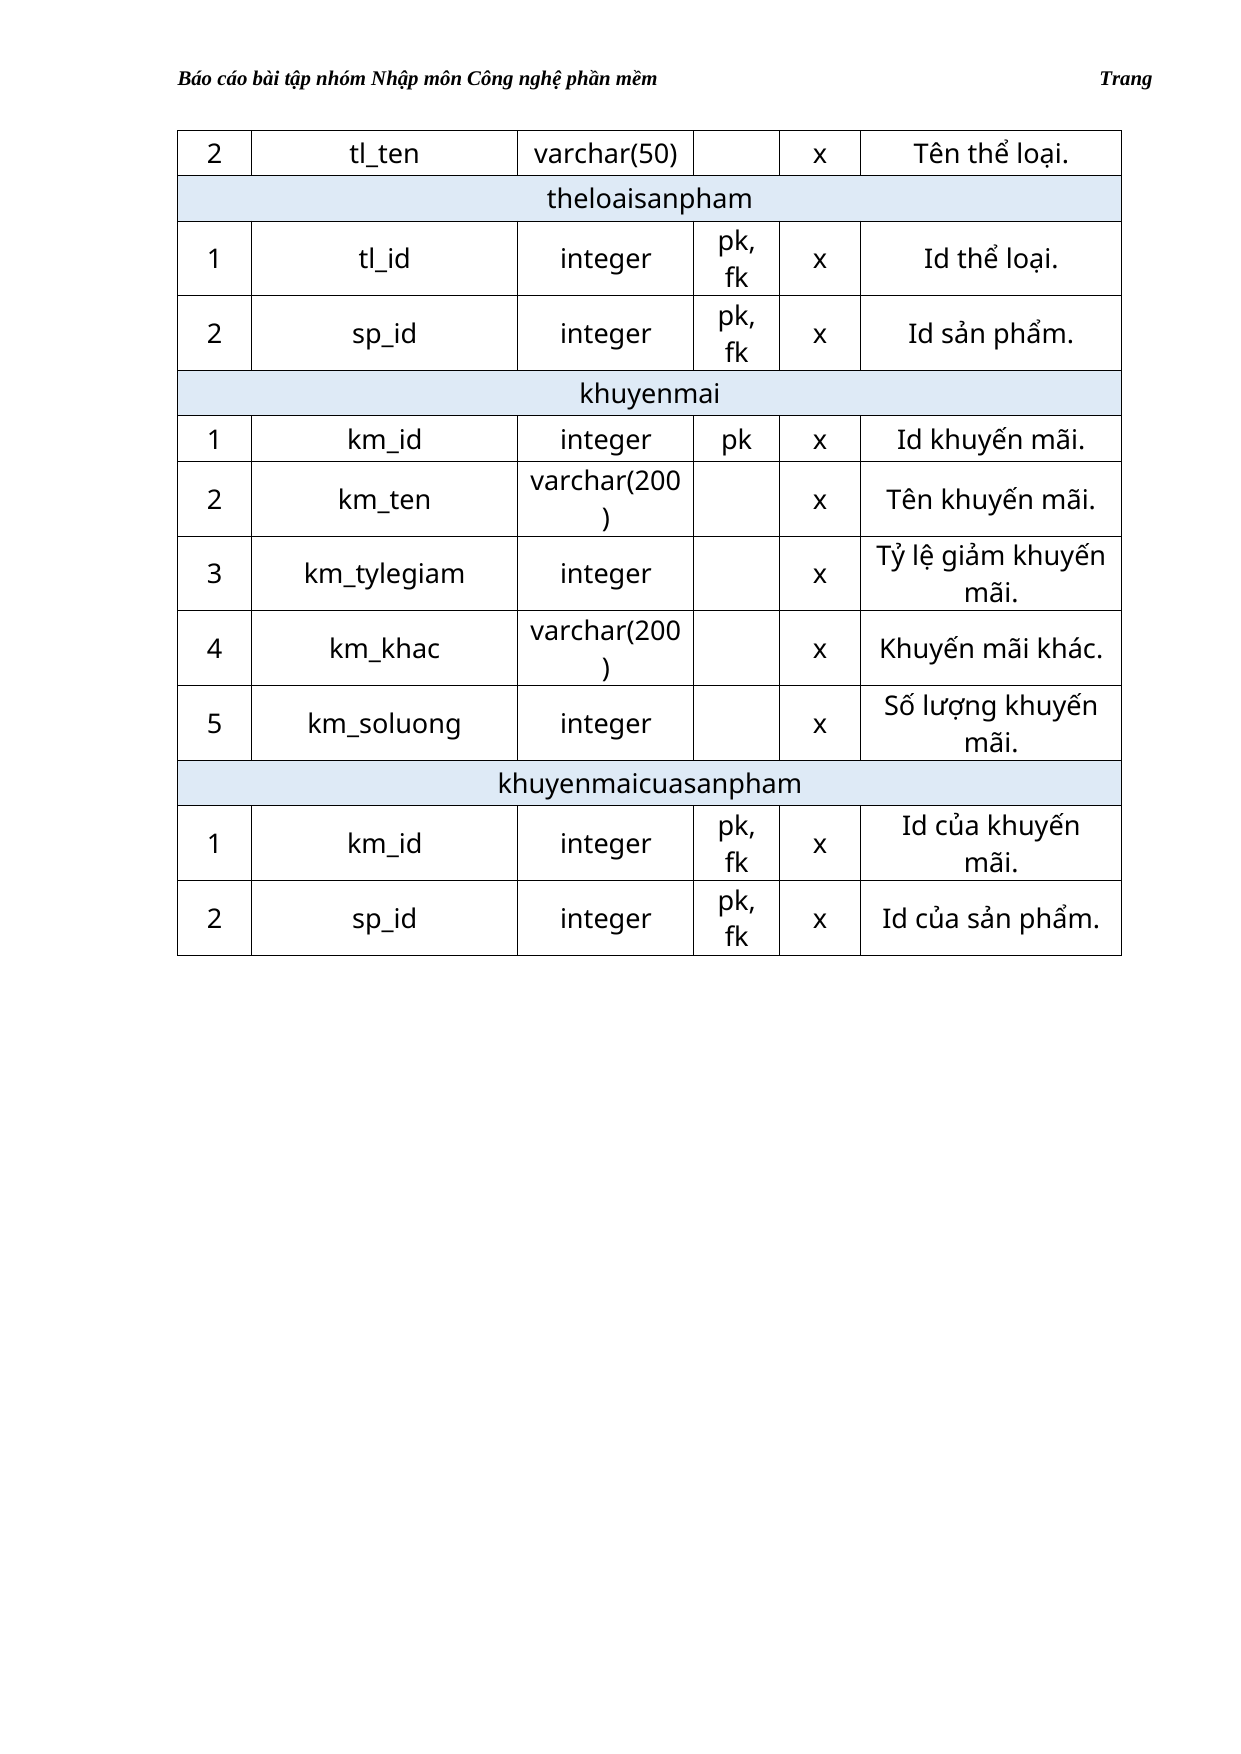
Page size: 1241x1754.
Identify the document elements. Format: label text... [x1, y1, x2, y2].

table_cell integer [518, 296, 693, 370]
table_cell Tỷ lệ giảm khuyến mãi. [861, 537, 1121, 610]
table_cell pk [694, 416, 779, 461]
table_cell 1 [178, 806, 251, 880]
table_cell km_khac [252, 611, 517, 685]
table_cell x [780, 686, 860, 760]
table_cell Khuyến mãi khác. [861, 611, 1121, 685]
table_cell khuyenmaicuasanpham [178, 761, 1121, 805]
table_cell [694, 686, 779, 760]
table_cell [694, 462, 779, 536]
table_cell x [780, 537, 860, 610]
table_cell tl_id [252, 222, 517, 295]
table_cell 3 [178, 537, 251, 610]
table_cell sp_id [252, 881, 517, 955]
table_cell pk, fk [694, 881, 779, 955]
table_cell x [780, 806, 860, 880]
table_cell 2 [178, 296, 251, 370]
table_cell km_soluong [252, 686, 517, 760]
table_cell 4 [178, 611, 251, 685]
table_cell km_id [252, 416, 517, 461]
table_cell Số lượng khuyến mãi. [861, 686, 1121, 760]
table_cell x [780, 462, 860, 536]
table_cell 2 [178, 462, 251, 536]
table_cell 5 [178, 686, 251, 760]
table_cell [694, 611, 779, 685]
table_cell 1 [178, 222, 251, 295]
table_cell 2 [178, 881, 251, 955]
table_cell x [780, 131, 860, 175]
table_cell km_ten [252, 462, 517, 536]
table_cell pk, fk [694, 222, 779, 295]
table_cell integer [518, 416, 693, 461]
table_cell integer [518, 881, 693, 955]
table_cell theloaisanpham [178, 176, 1121, 221]
table_cell [694, 537, 779, 610]
table_cell x [780, 416, 860, 461]
table_cell Tên khuyến mãi. [861, 462, 1121, 536]
table_cell varchar(200) [518, 462, 693, 536]
table_cell x [780, 881, 860, 955]
table_cell x [780, 222, 860, 295]
table_cell pk, fk [694, 806, 779, 880]
table_cell x [780, 611, 860, 685]
table_cell varchar(50) [518, 131, 693, 175]
table_cell integer [518, 537, 693, 610]
table_cell Tên thể loại. [861, 131, 1121, 175]
table_cell varchar(200) [518, 611, 693, 685]
table_cell Id của khuyến mãi. [861, 806, 1121, 880]
table_cell tl_ten [252, 131, 517, 175]
table_cell km_id [252, 806, 517, 880]
table_cell integer [518, 222, 693, 295]
table_cell pk, fk [694, 296, 779, 370]
table_cell integer [518, 806, 693, 880]
table_cell sp_id [252, 296, 517, 370]
table_cell Id của sản phẩm. [861, 881, 1121, 955]
table_cell 1 [178, 416, 251, 461]
table_cell Id sản phẩm. [861, 296, 1121, 370]
table_cell Id khuyến mãi. [861, 416, 1121, 461]
table_cell 2 [178, 131, 251, 175]
table_cell integer [518, 686, 693, 760]
table_cell [694, 131, 779, 175]
table_cell x [780, 296, 860, 370]
table_cell km_tylegiam [252, 537, 517, 610]
table_cell khuyenmai [178, 371, 1121, 415]
table_cell Id thể loại. [861, 222, 1121, 295]
